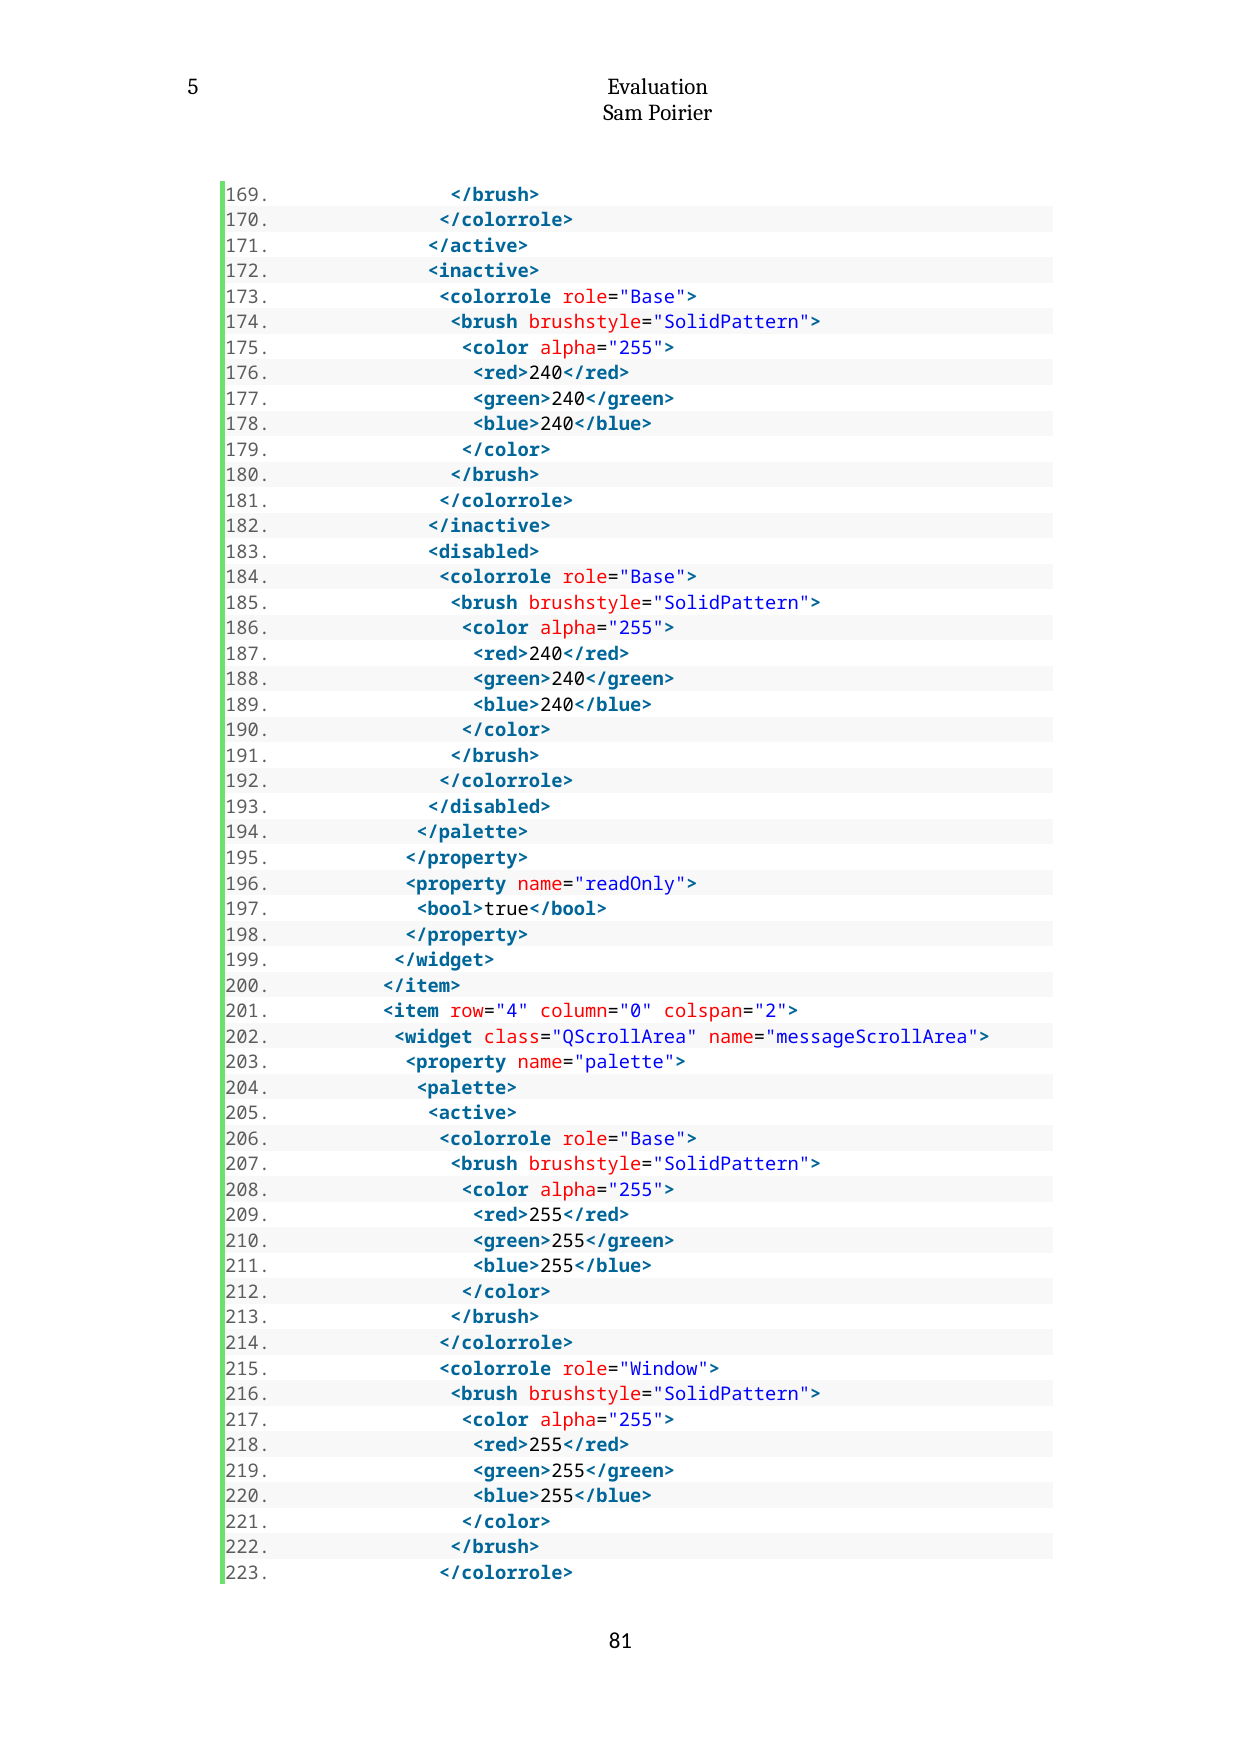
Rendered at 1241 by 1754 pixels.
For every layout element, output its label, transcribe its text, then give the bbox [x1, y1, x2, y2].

list </active> [225, 232, 1053, 257]
list <colorrole role="Base"> [225, 283, 1053, 308]
list </color> [225, 436, 1053, 462]
list </inactive> [225, 513, 1053, 538]
list <disabled> [225, 538, 1053, 564]
list <green>240</green> [225, 385, 1053, 411]
list <property name="palette"> [225, 1048, 1053, 1074]
list <color alpha="255"> [225, 615, 1053, 640]
list <blue>240</blue> [225, 691, 1053, 717]
list </widget> [225, 946, 1053, 972]
list </color> [225, 1278, 1053, 1304]
list </brush> [225, 181, 1053, 206]
list </property> [225, 921, 1053, 946]
list <blue>240</blue> [225, 411, 1053, 436]
list <red>240</red> [225, 359, 1053, 385]
list </brush> [225, 1533, 1053, 1559]
list <color alpha="255"> [225, 1176, 1053, 1202]
list <brush brushstyle="SolidPattern"> [225, 1151, 1053, 1176]
list </colorrole> [225, 1559, 1053, 1584]
list <blue>255</blue> [225, 1253, 1053, 1278]
list </item> [225, 972, 1053, 997]
list <widget class="QScrollArea" name="messageScrollArea"> [225, 1023, 1053, 1048]
list <color alpha="255"> [225, 1406, 1053, 1431]
list <bool>true</bool> [225, 895, 1053, 921]
list <inactive> [225, 257, 1053, 283]
list </colorrole> [225, 487, 1053, 513]
list </colorrole> [225, 1329, 1053, 1355]
list </color> [225, 717, 1053, 742]
list <red>255</red> [225, 1202, 1053, 1227]
list <green>255</green> [225, 1227, 1053, 1253]
list </color> [225, 1508, 1053, 1533]
list </property> [225, 844, 1053, 870]
list <red>255</red> [225, 1431, 1053, 1457]
list <item row="4" column="0" colspan="2"> [225, 997, 1053, 1023]
list <red>240</red> [225, 640, 1053, 666]
list <brush brushstyle="SolidPattern"> [225, 308, 1053, 334]
list </brush> [225, 742, 1053, 768]
list <property name="readOnly"> [225, 870, 1053, 895]
list <brush brushstyle="SolidPattern"> [225, 1380, 1053, 1406]
list <green>240</green> [225, 666, 1053, 691]
list <brush brushstyle="SolidPattern"> [225, 589, 1053, 615]
list <blue>255</blue> [225, 1482, 1053, 1508]
list <colorrole role="Base"> [225, 1125, 1053, 1151]
list <color alpha="255"> [225, 334, 1053, 359]
list </brush> [225, 462, 1053, 487]
list <colorrole role="Base"> [225, 564, 1053, 589]
list <colorrole role="Window"> [225, 1355, 1053, 1380]
list </colorrole> [225, 206, 1053, 232]
list </palette> [225, 819, 1053, 844]
list <active> [225, 1099, 1053, 1125]
list <palette> [225, 1074, 1053, 1099]
list <green>255</green> [225, 1457, 1053, 1482]
list </disabled> [225, 793, 1053, 819]
list </brush> [225, 1304, 1053, 1329]
list </colorrole> [225, 768, 1053, 793]
